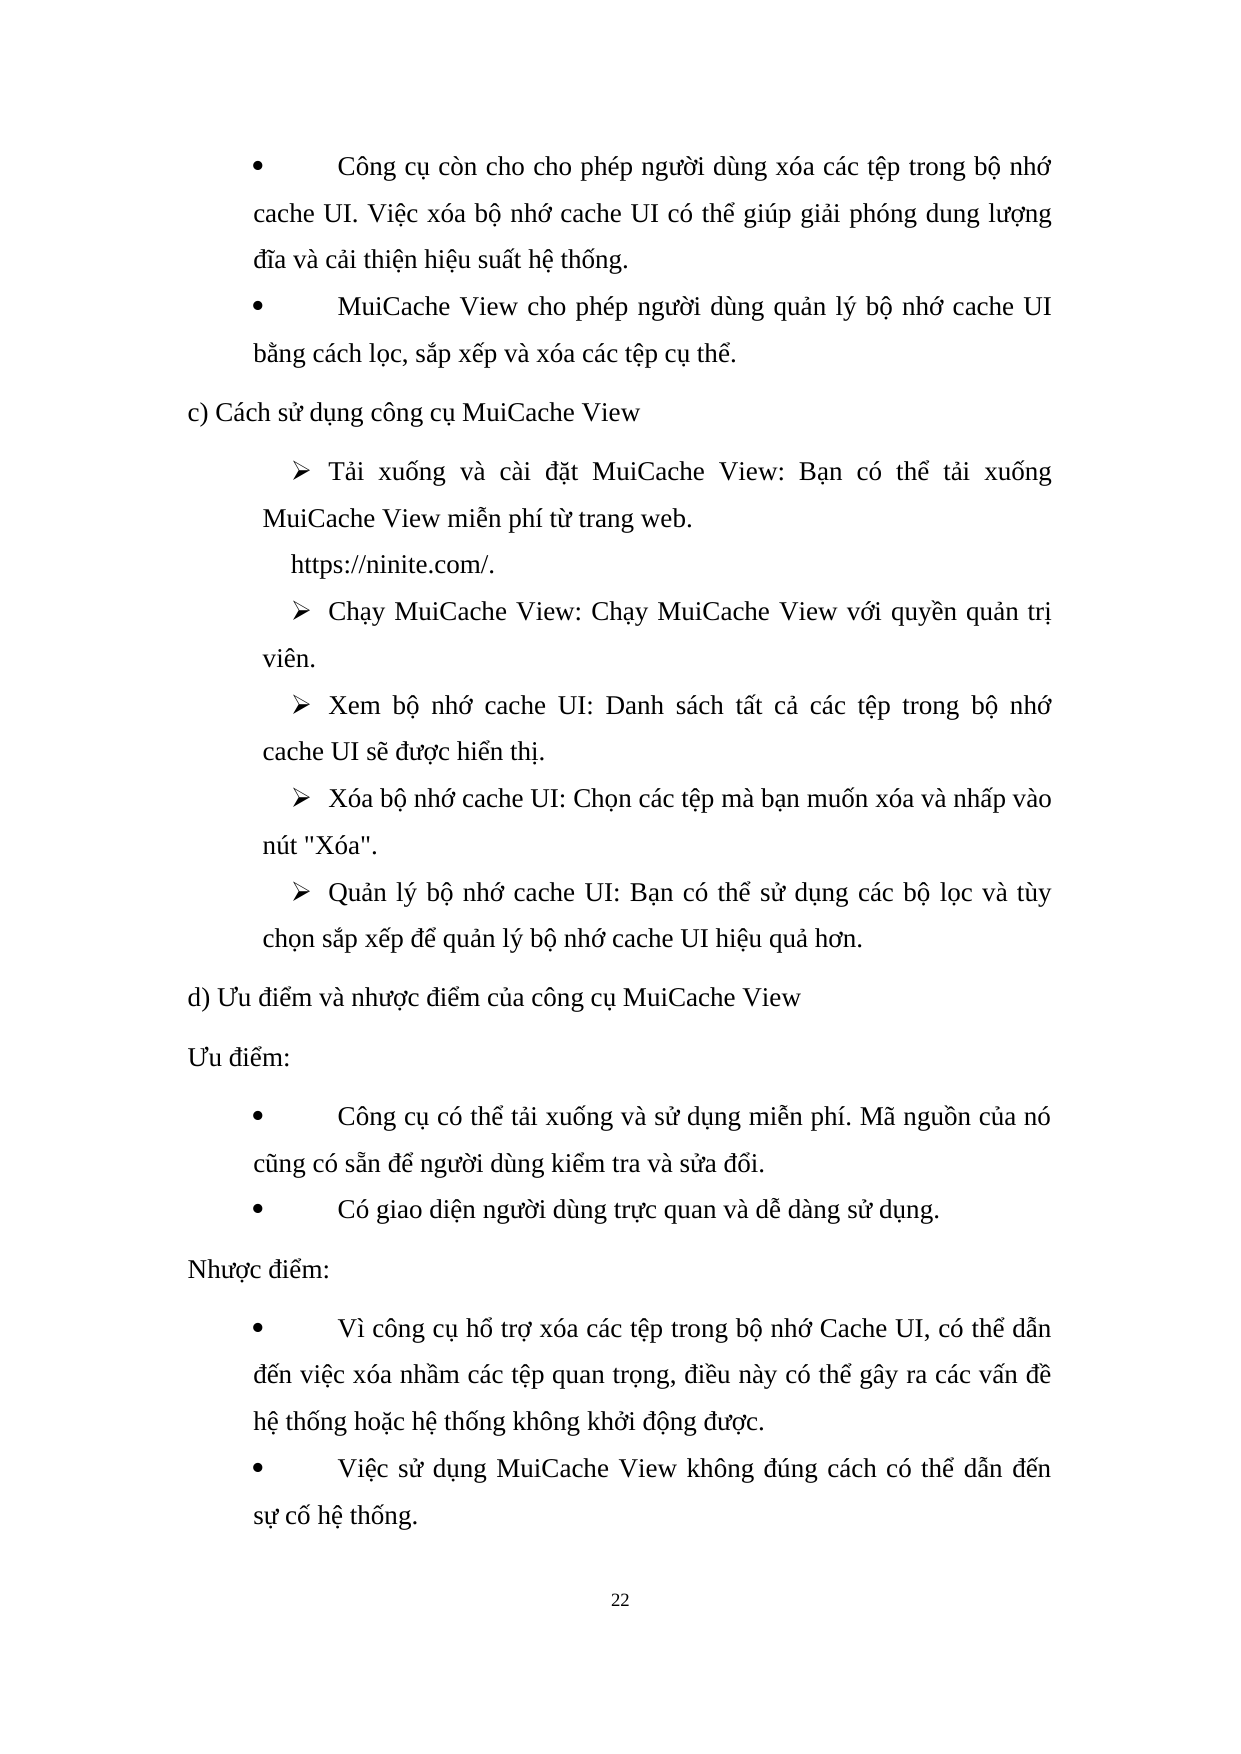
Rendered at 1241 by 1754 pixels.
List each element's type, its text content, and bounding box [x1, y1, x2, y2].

list Công cụ còn cho cho phép người dùng xóa các tệp trong bộ nhớ cache UI. Việc xóa bộ nhớ cache UI có thể giúp giải phóng dung lượng đĩa và cải thiện hiệu suất hệ thống. [253, 150, 1053, 274]
list Chạy MuiCache View: Chạy MuiCache View với quyền quản trị viên. [262, 595, 1053, 673]
list Xóa bộ nhớ cache UI: Chọn các tệp mà bạn muốn xóa và nhấp vào nút "Xóa". [262, 782, 1053, 860]
list MuiCache View cho phép người dùng quản lý bộ nhớ cache UI bằng cách lọc, sắp xếp và xóa các tệp cụ thể. [253, 290, 1053, 368]
list Quản lý bộ nhớ cache UI: Bạn có thể sử dụng các bộ lọc và tùy chọn sắp xếp để quản lý bộ nhớ cache UI hiệu quả hơn. [262, 876, 1053, 953]
list Xem bộ nhớ cache UI: Danh sách tất cả các tệp trong bộ nhớ cache UI sẽ được hiển thị. [262, 689, 1053, 767]
list Vì công cụ hổ trợ xóa các tệp trong bộ nhớ Cache UI, có thể dẫn đến việc xóa nhầm các tệp quan trọng, điều này có thể gây ra các vấn đề hệ thống hoặc hệ thống không khởi động được. [253, 1312, 1053, 1436]
text Nhược điểm: [187, 1253, 1053, 1284]
text Ưu điểm: [187, 1041, 1053, 1072]
text d) Ưu điểm và nhược điểm của công cụ MuiCache View [187, 982, 1053, 1013]
list https://ninite.com/. [291, 549, 1053, 580]
list Việc sử dụng MuiCache View không đúng cách có thể dẫn đến sự cố hệ thống. [253, 1452, 1053, 1530]
list Có giao diện người dùng trực quan và dễ dàng sử dụng. [253, 1193, 1053, 1224]
list Công cụ có thể tải xuống và sử dụng miễn phí. Mã nguồn của nó cũng có sẵn để người dùng kiểm tra và sửa đổi. [253, 1100, 1053, 1178]
text c) Cách sử dụng công cụ MuiCache View [187, 396, 1053, 427]
list Tải xuống và cài đặt MuiCache View: Bạn có thể tải xuống MuiCache View miễn phí từ trang web. [262, 455, 1053, 533]
